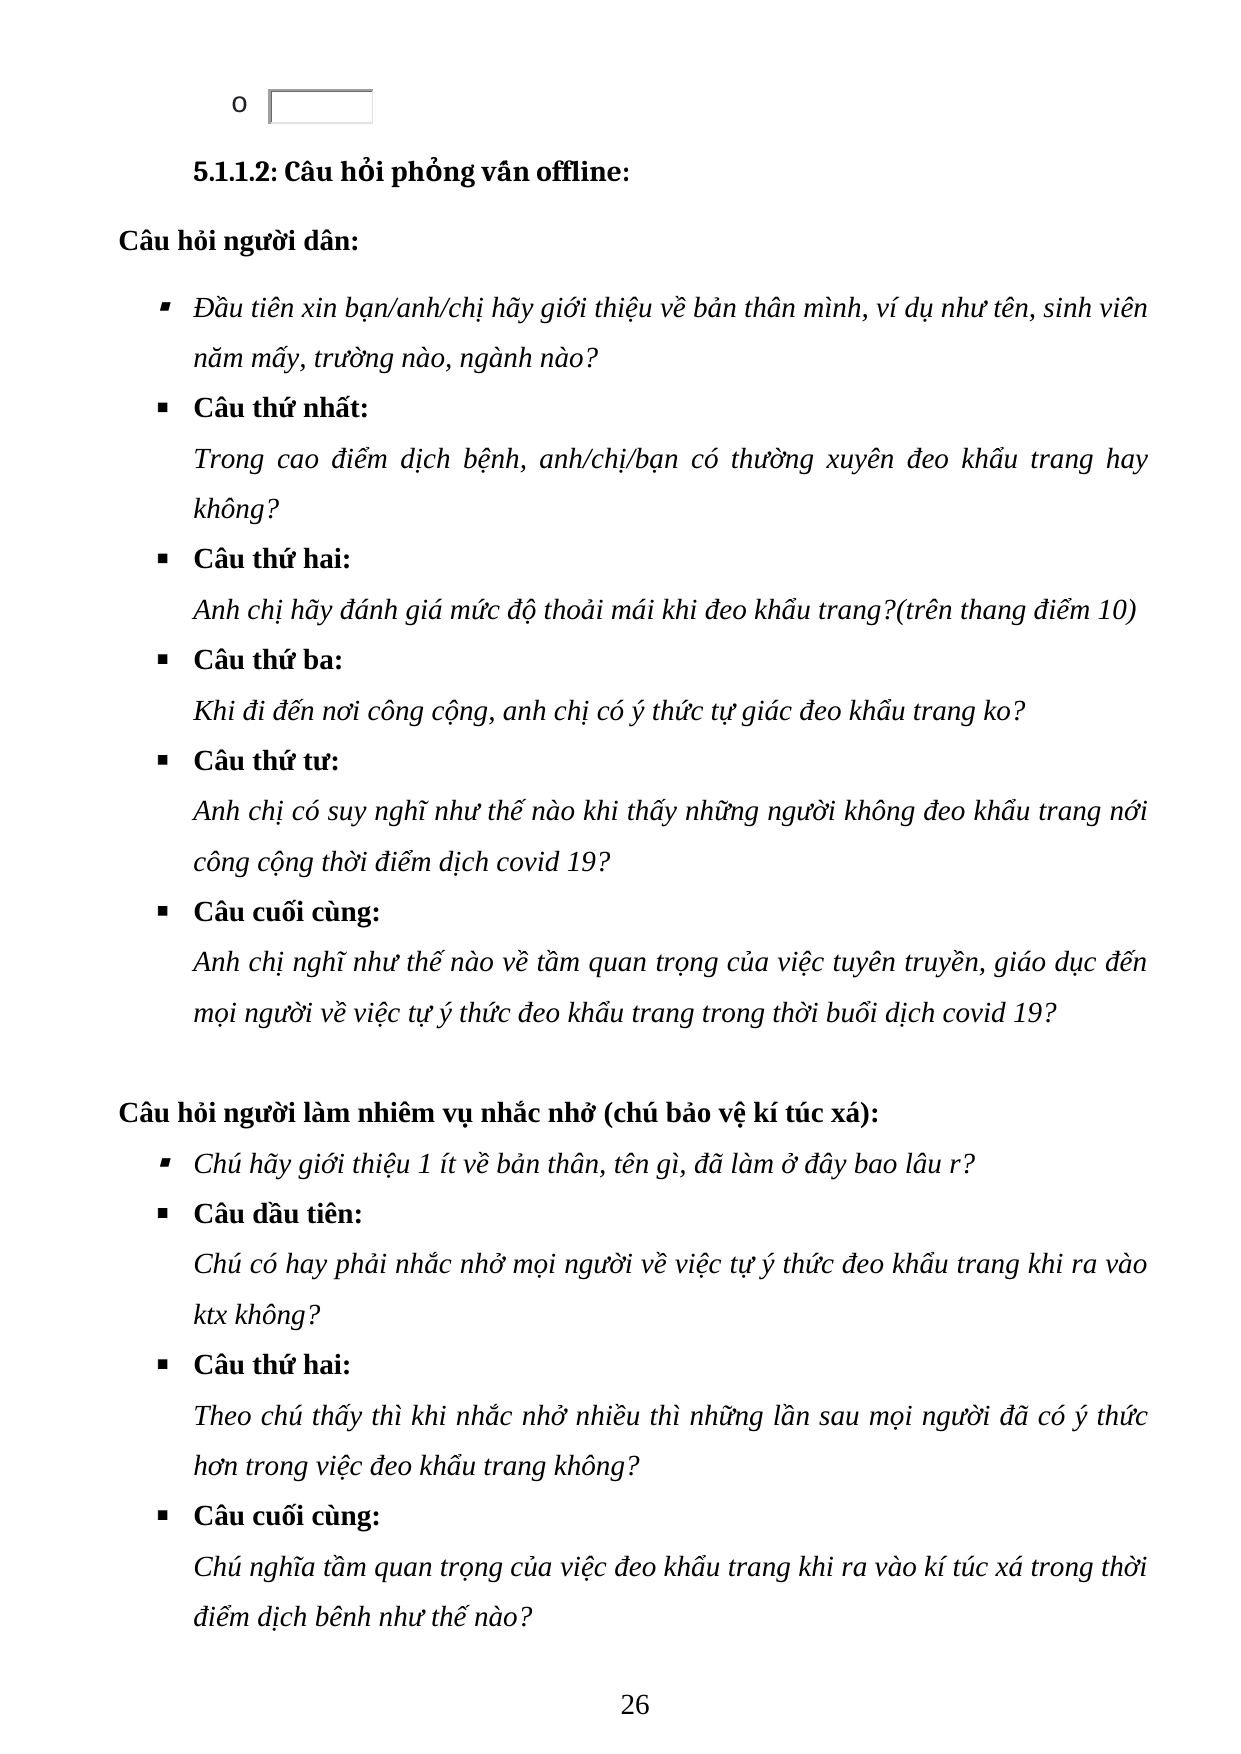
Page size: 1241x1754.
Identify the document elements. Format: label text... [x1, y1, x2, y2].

list Đầu tiên xin bạn/anh/chị hãy giới thiệu về bản thân mình, ví dụ như tên, sinh viên năm mấy, trường nào, ngành nào? [156, 290, 1152, 374]
list Anh chị nghĩ như thế nào về tầm quan trọng của việc tuyên truyền, giáo dục đến mọi người về việc tự ý thức đeo khẩu trang trong thời buổi dịch covid 19? [193, 944, 1152, 1028]
list Theo chú thấy thì khi nhắc nhở nhiều thì những lần sau mọi người đã có ý thức hơn trong việc đeo khẩu trang không? [193, 1398, 1152, 1481]
list Câu cuối cùng: [156, 1498, 1152, 1532]
list Câu thứ hai: [156, 542, 1152, 575]
text Anh chị hãy đánh giá mức độ thoải mái khi đeo khẩu trang?(trên thang điểm 10) [118, 592, 1152, 626]
list Anh chị có suy nghĩ như thế nào khi thấy những người không đeo khẩu trang nới công cộng thời điểm dịch covid 19? [193, 793, 1152, 877]
list Câu cuối cùng: [156, 894, 1152, 928]
text Câu hỏi người dân: [118, 223, 1152, 256]
list Khi đi đến nơi công cộng, anh chị có ý thức tự giác đeo khẩu trang ko? [193, 693, 1152, 726]
list Chú có hay phải nhắc nhở mọi người về việc tự ý thức đeo khẩu trang khi ra vào ktx không? [193, 1247, 1152, 1330]
list Câu thứ nhất: [156, 391, 1152, 424]
list Trong cao điểm dịch bệnh, anh/chị/bạn có thường xuyên đeo khẩu trang hay không? [193, 441, 1152, 525]
list Câu thứ ba: [156, 642, 1152, 676]
subtitle 5.1.1.2: Câu hỏi phỏng vấn offline: [118, 156, 1152, 189]
list Câu thứ hai: [156, 1347, 1152, 1381]
text Câu hỏi người làm nhiêm vụ nhắc nhở (chú bảo vệ kí túc xá): [118, 1095, 1152, 1129]
list Chú hãy giới thiệu 1 ít về bản thân, tên gì, đã làm ở đây bao lâu r? [156, 1146, 1152, 1179]
list Chú nghĩa tầm quan trọng của việc đeo khẩu trang khi ra vào kí túc xá trong thời điểm dịch bênh như thế nào? [193, 1549, 1152, 1632]
list Câu dầu tiên: [156, 1196, 1152, 1230]
list Câu thứ tư: [156, 743, 1152, 777]
